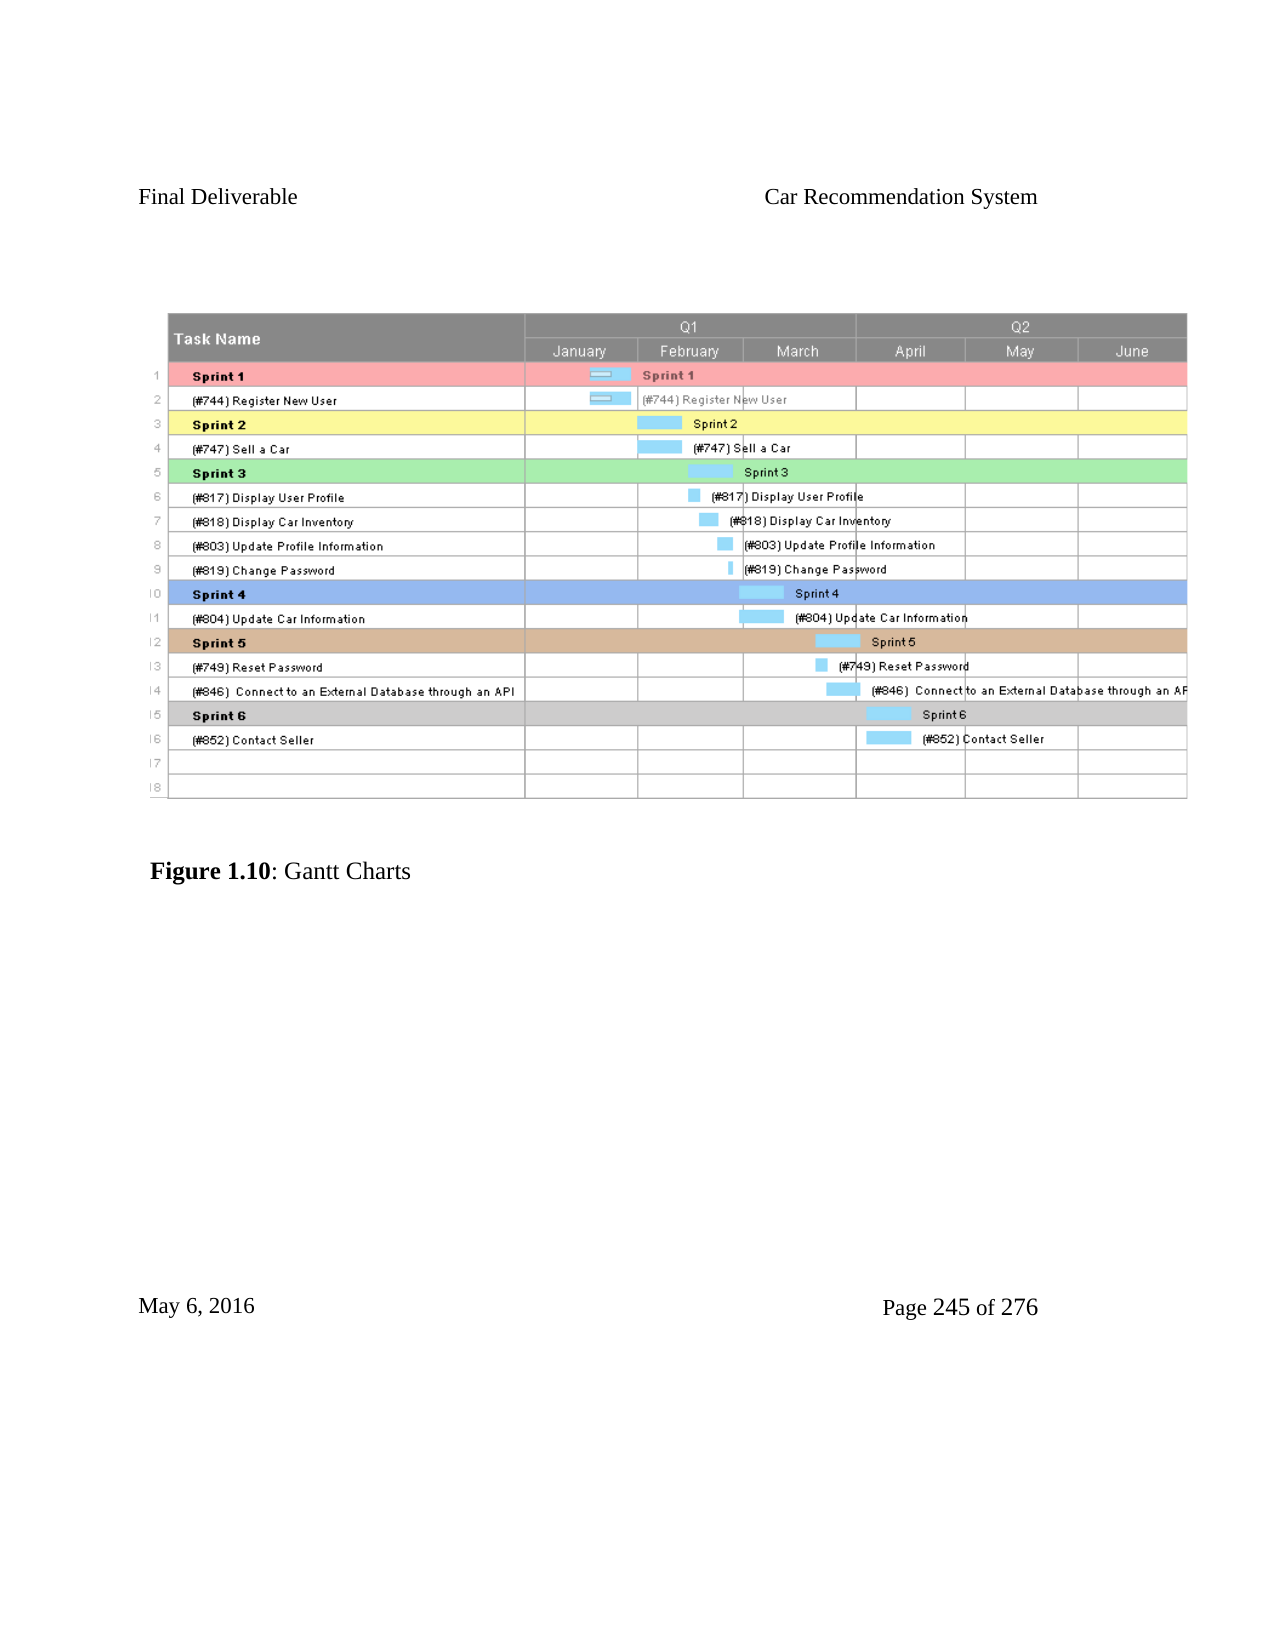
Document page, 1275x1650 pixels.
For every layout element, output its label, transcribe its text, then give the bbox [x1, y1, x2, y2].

text Figure 1.10: Gantt Charts [150, 856, 1125, 885]
picture [150, 313, 1188, 799]
